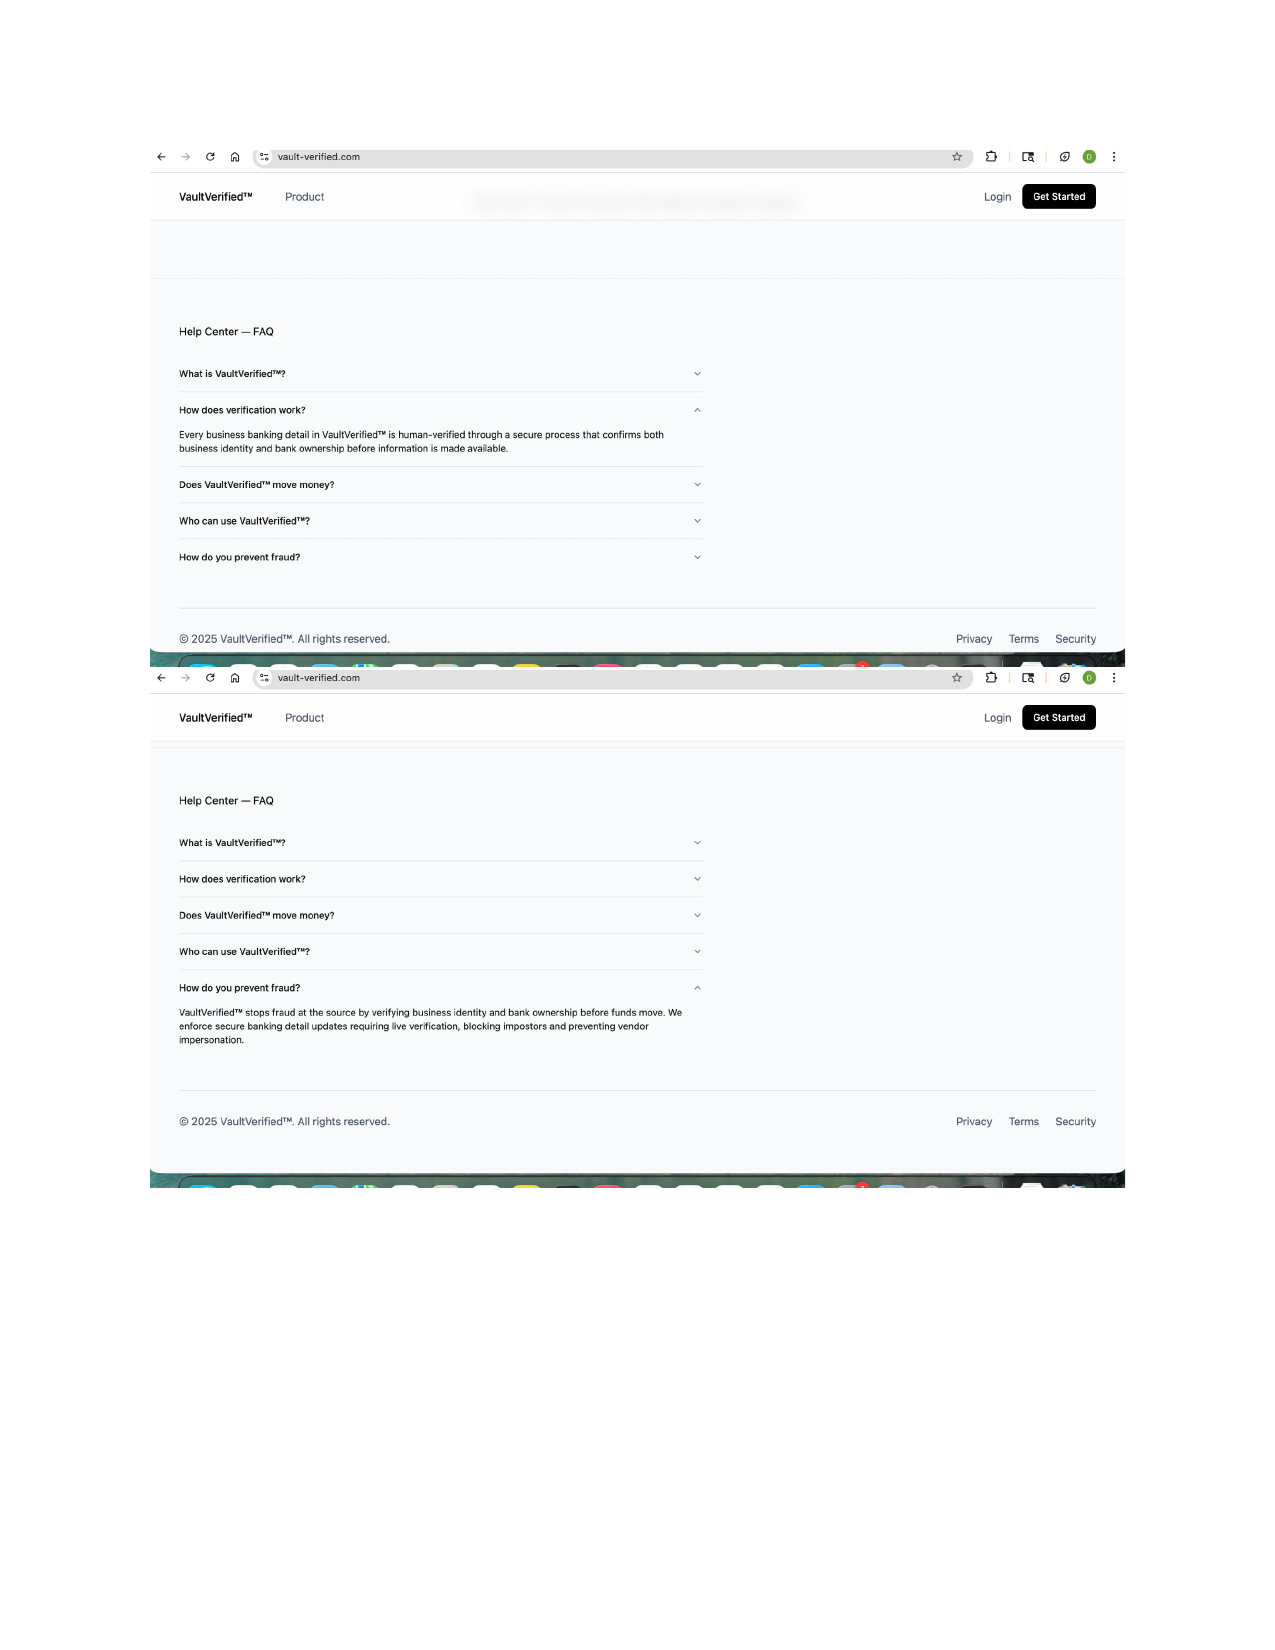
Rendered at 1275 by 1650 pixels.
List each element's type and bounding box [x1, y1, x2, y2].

picture [150, 670, 1125, 1188]
picture [150, 150, 1125, 667]
